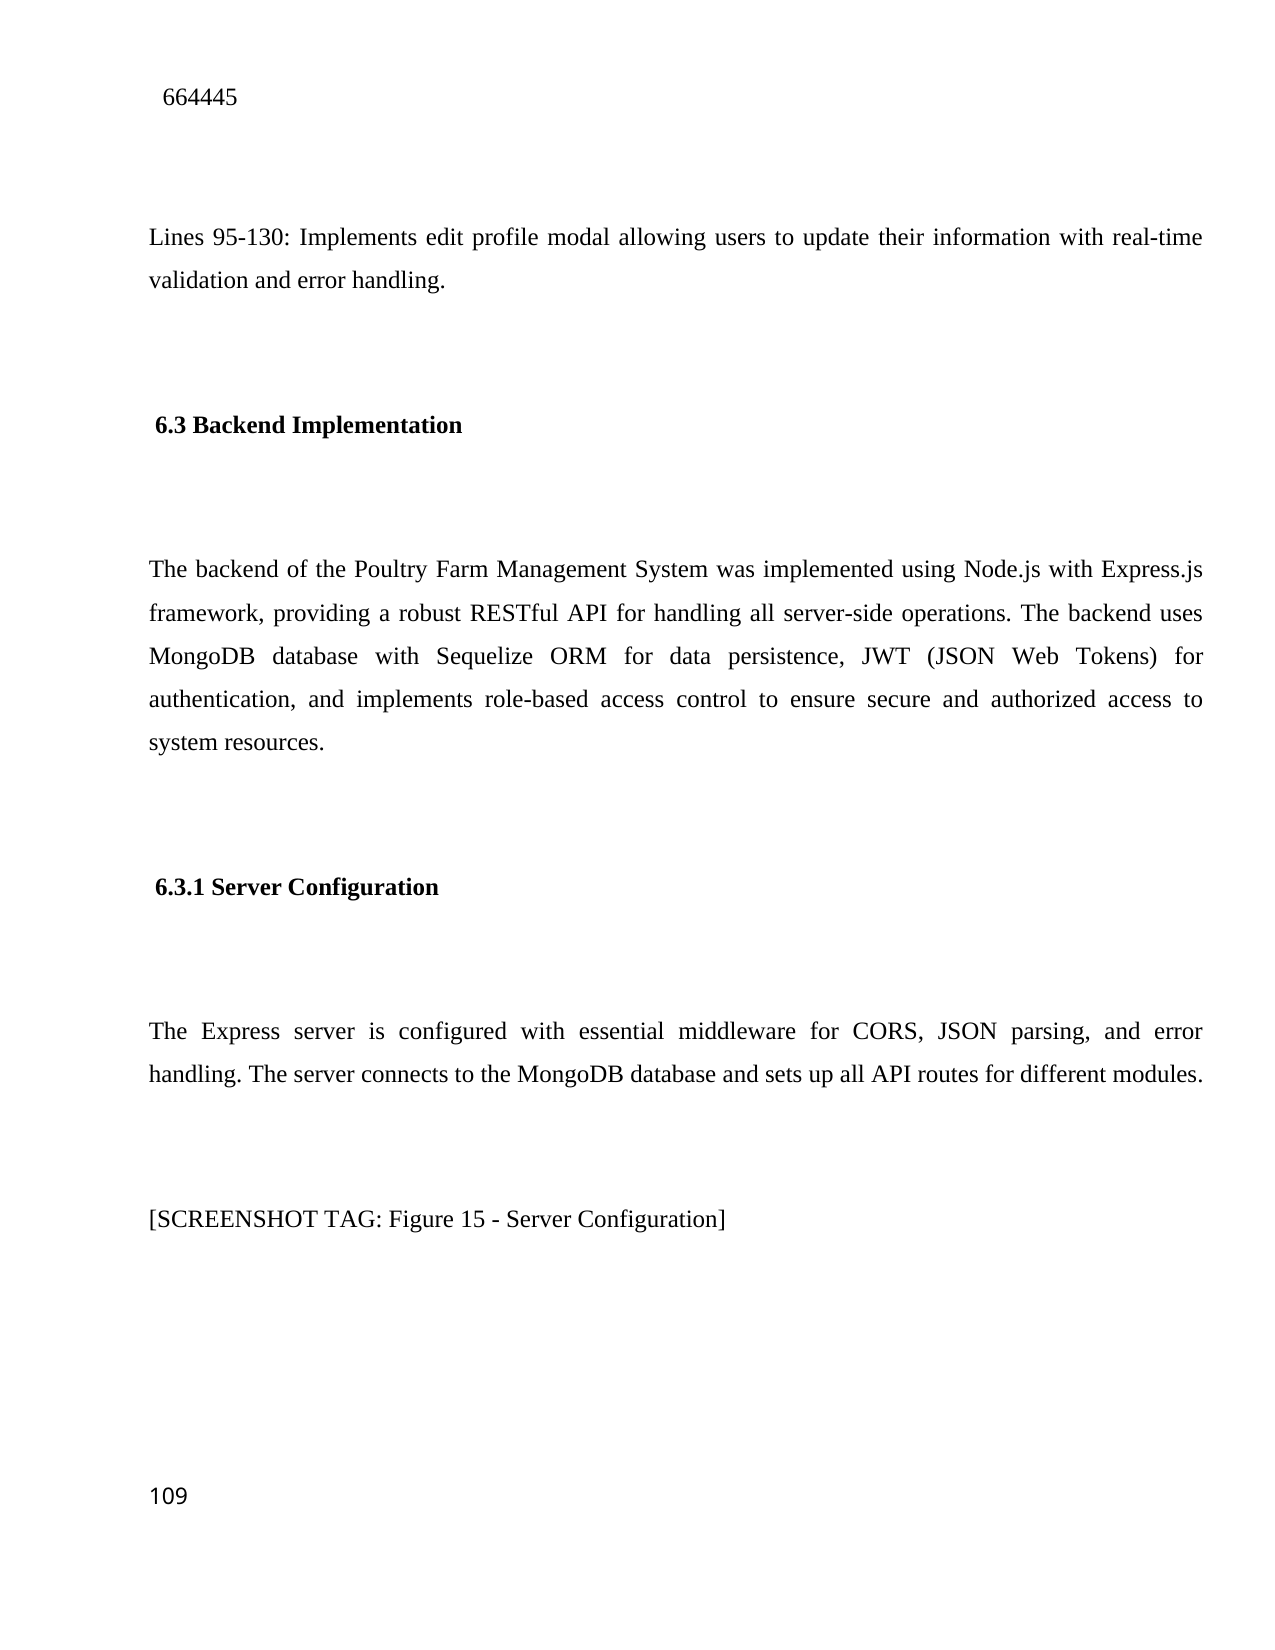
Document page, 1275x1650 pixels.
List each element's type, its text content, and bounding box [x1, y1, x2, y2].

text The Express server is configured with essential middleware for CORS, JSON parsing, and error handling. The server connects to the MongoDB database and sets up all API routes for different modules. [148, 1016, 1205, 1088]
subtitle 6.3 Backend Implementation [148, 410, 1205, 439]
text [SCREENSHOT TAG: Figure 15 - Server Configuration] [148, 1204, 1205, 1233]
text Lines 95-130: Implements edit profile modal allowing users to update their information with real-time validation and error handling. [148, 222, 1205, 294]
subtitle 6.3.1 Server Configuration [148, 872, 1205, 900]
text The backend of the Poultry Farm Management System was implemented using Node.js with Express.js framework, providing a robust RESTful API for handling all server-side operations. The backend uses MongoDB database with Sequelize ORM for data persistence, JWT (JSON Web Tokens) for authentication, and implements role-based access control to ensure secure and authorized access to system resources. [148, 554, 1205, 756]
